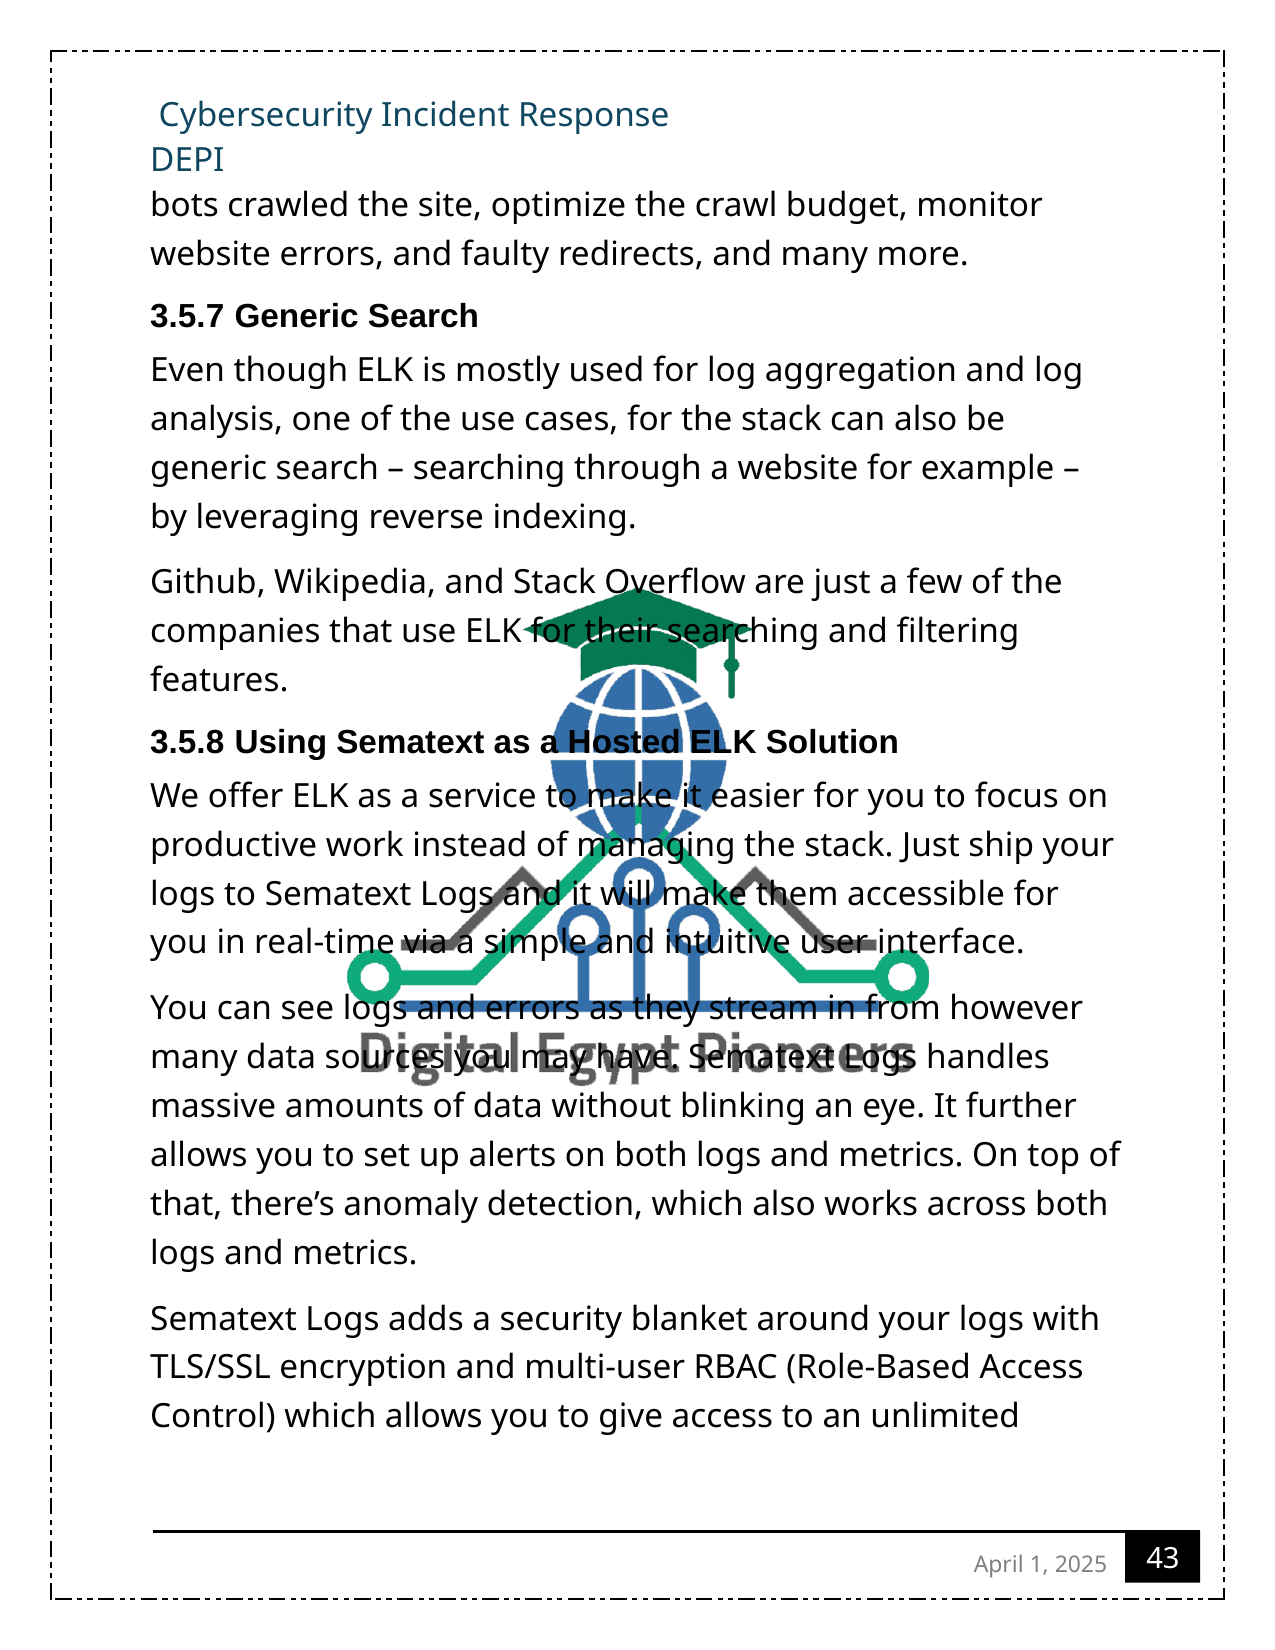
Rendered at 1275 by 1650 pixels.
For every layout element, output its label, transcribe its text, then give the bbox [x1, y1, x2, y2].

text We offer ELK as a service to make it easier for you to focus on productive work instead of managing the stack. Just ship your logs to Sematext Logs and it will make them accessible for you in real-time via a simple and intuitive user interface. [150, 771, 1125, 964]
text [150, 1294, 1125, 1438]
picture [346, 701, 929, 722]
text You can see logs and errors as they stream in from however many data sources you may have. Sematext Logs handles massive amounts of data without blinking an eye. It further allows you to set up alerts on both logs and metrics. On top of that, there’s anomaly detection, which also works across both logs and metrics. [150, 984, 1125, 1274]
picture [346, 964, 929, 984]
subtitle Using Sematext as a Hosted ELK Solution [150, 722, 1125, 760]
picture [346, 760, 929, 771]
text Even though ELK is mostly used for log aggregation and log analysis, one of the use cases, for the stack can also be generic search – searching through a website for example – by leveraging reverse indexing. [150, 346, 1125, 538]
subtitle Generic Search [150, 296, 1125, 334]
text Github, Wikipedia, and Stack Overflow are just a few of the companies that use ELK for their searching and filtering features. [150, 558, 1125, 701]
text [150, 181, 1125, 276]
